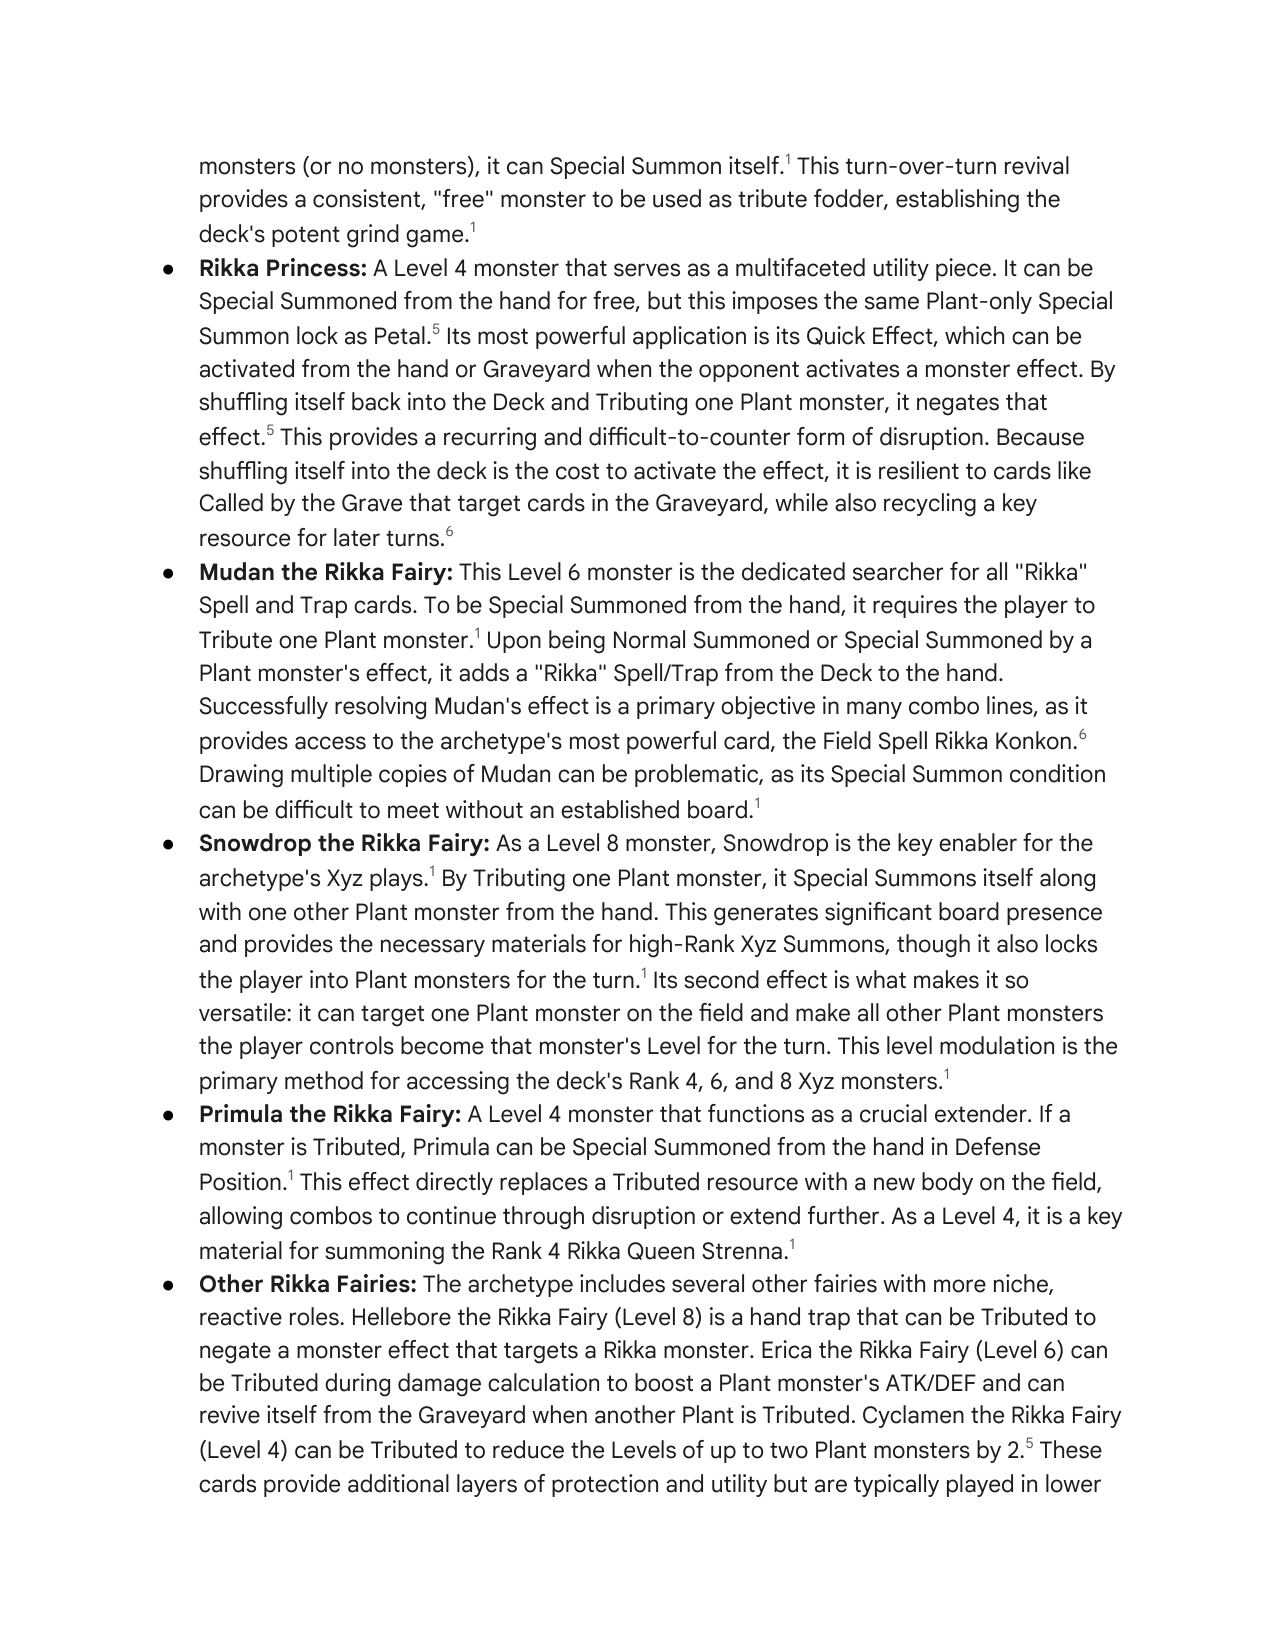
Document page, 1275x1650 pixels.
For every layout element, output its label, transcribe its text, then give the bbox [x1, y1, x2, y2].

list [161, 150, 1125, 250]
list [161, 1271, 1125, 1499]
list Snowdrop the Rikka Fairy: As a Level 8 monster, Snowdrop is the key enabler for the archetype's Xyz plays.1 By Tributing one Plant monster, it Special Summons itself along with one other Plant monster from the hand. This generates significant board presence and provides the necessary materials for high-Rank Xyz Summons, though it also locks the player into Plant monsters for the turn.1 Its second effect is what makes it so versatile: it can target one Plant monster on the field and make all other Plant monsters the player controls become that monster's Level for the turn. This level modulation is the primary method for accessing the deck's Rank 4, 6, and 8 Xyz monsters.1 [161, 829, 1125, 1096]
list Rikka Princess: A Level 4 monster that serves as a multifaceted utility piece. It can be Special Summoned from the hand for free, but this imposes the same Plant-only Special Summon lock as Petal.5 Its most powerful application is its Quick Effect, which can be activated from the hand or Graveyard when the opponent activates a monster effect. By shuffling itself back into the Deck and Tributing one Plant monster, it negates that effect.5 This provides a recurring and difficult-to-counter form of disruption. Because shuffling itself into the deck is the cost to activate the effect, it is resilient to cards like Called by the Grave that target cards in the Graveyard, while also recycling a key resource for later turns.6 [161, 254, 1125, 554]
list Primula the Rikka Fairy: A Level 4 monster that functions as a crucial extender. If a monster is Tributed, Primula can be Special Summoned from the hand in Defense Position.1 This effect directly replaces a Tributed resource with a new body on the field, allowing combos to continue through disruption or extend further. As a Level 4, it is a key material for summoning the Rank 4 Rikka Queen Strenna.1 [161, 1101, 1125, 1266]
list Mudan the Rikka Fairy: This Level 6 monster is the dedicated searcher for all "Rikka" Spell and Trap cards. To be Special Summoned from the hand, it requires the player to Tribute one Plant monster.1 Upon being Normal Summoned or Special Summoned by a Plant monster's effect, it adds a "Rikka" Spell/Trap from the Deck to the hand. Successfully resolving Mudan's effect is a primary objective in many combo lines, as it provides access to the archetype's most powerful card, the Field Spell Rikka Konkon.6 Drawing multiple copies of Mudan can be problematic, as its Special Summon condition can be difficult to meet without an established board.1 [161, 558, 1125, 825]
